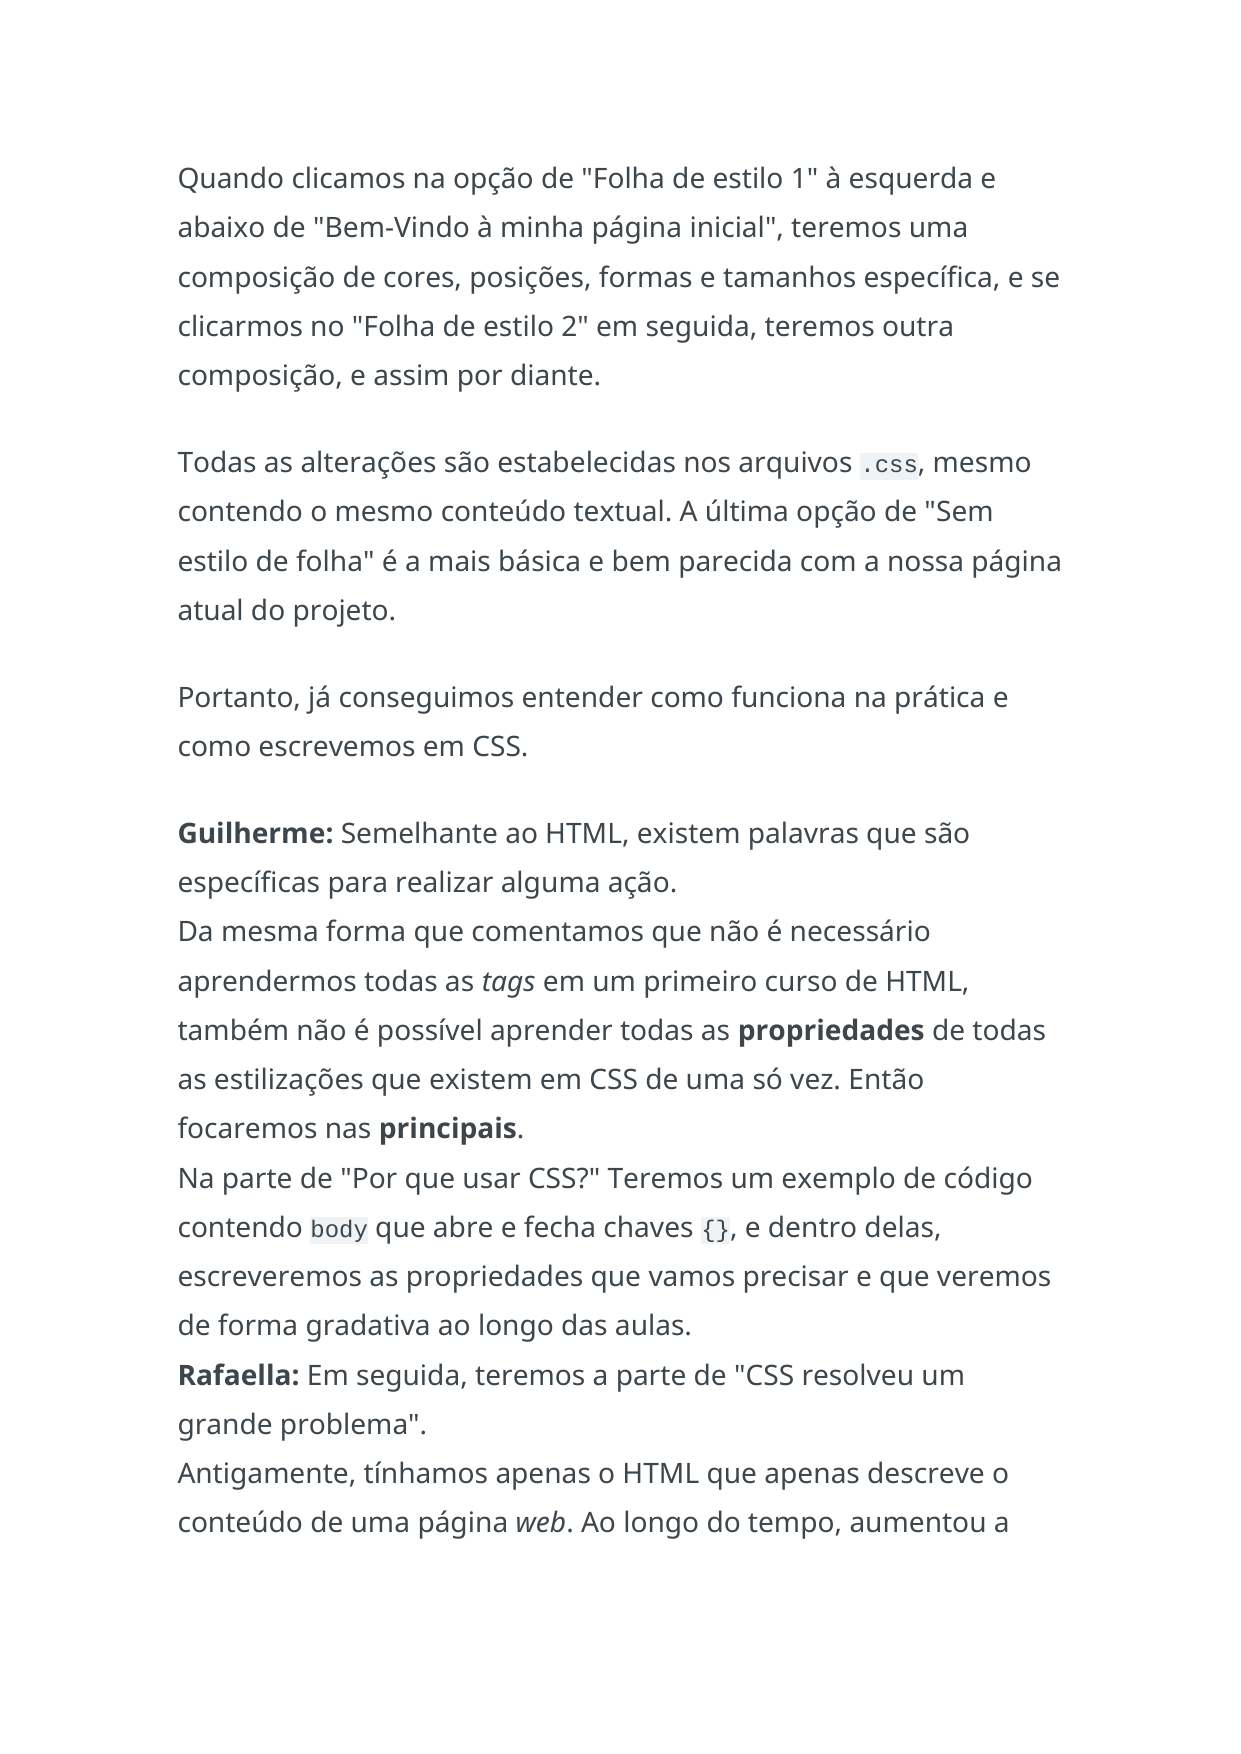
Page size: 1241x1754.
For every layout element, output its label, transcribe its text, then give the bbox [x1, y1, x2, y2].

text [177, 1443, 1063, 1541]
text Todas as alterações são estabelecidas nos arquivos .css, mesmo contendo o mesmo conteúdo textual. A última opção de "Sem estilo de folha" é a mais básica e bem parecida com a nossa página atual do projeto. [177, 431, 1063, 628]
text Guilherme: Semelhante ao HTML, existem palavras que são específicas para realizar alguma ação. [177, 802, 1063, 901]
text Da mesma forma que comentamos que não é necessário aprendermos todas as tags em um primeiro curso de HTML, também não é possível aprender todas as propriedades de todas as estilizações que existem em CSS de uma só vez. Então focaremos nas principais. [177, 901, 1063, 1147]
text Portanto, já conseguimos entender como funciona na prática e como escrevemos em CSS. [177, 666, 1063, 764]
text Quando clicamos na opção de "Folha de estilo 1" à esquerda e abaixo de "Bem-Vindo à minha página inicial", teremos uma composição de cores, posições, formas e tamanhos específica, e se clicarmos no "Folha de estilo 2" em seguida, teremos outra composição, e assim por diante. [177, 148, 1063, 394]
text Na parte de "Por que usar CSS?" Teremos um exemplo de código contendo body que abre e fecha chaves {}, e dentro delas, escreveremos as propriedades que vamos precisar e que veremos de forma gradativa ao longo das aulas. [177, 1147, 1063, 1344]
text Rafaella: Em seguida, teremos a parte de "CSS resolveu um grande problema". [177, 1344, 1063, 1443]
